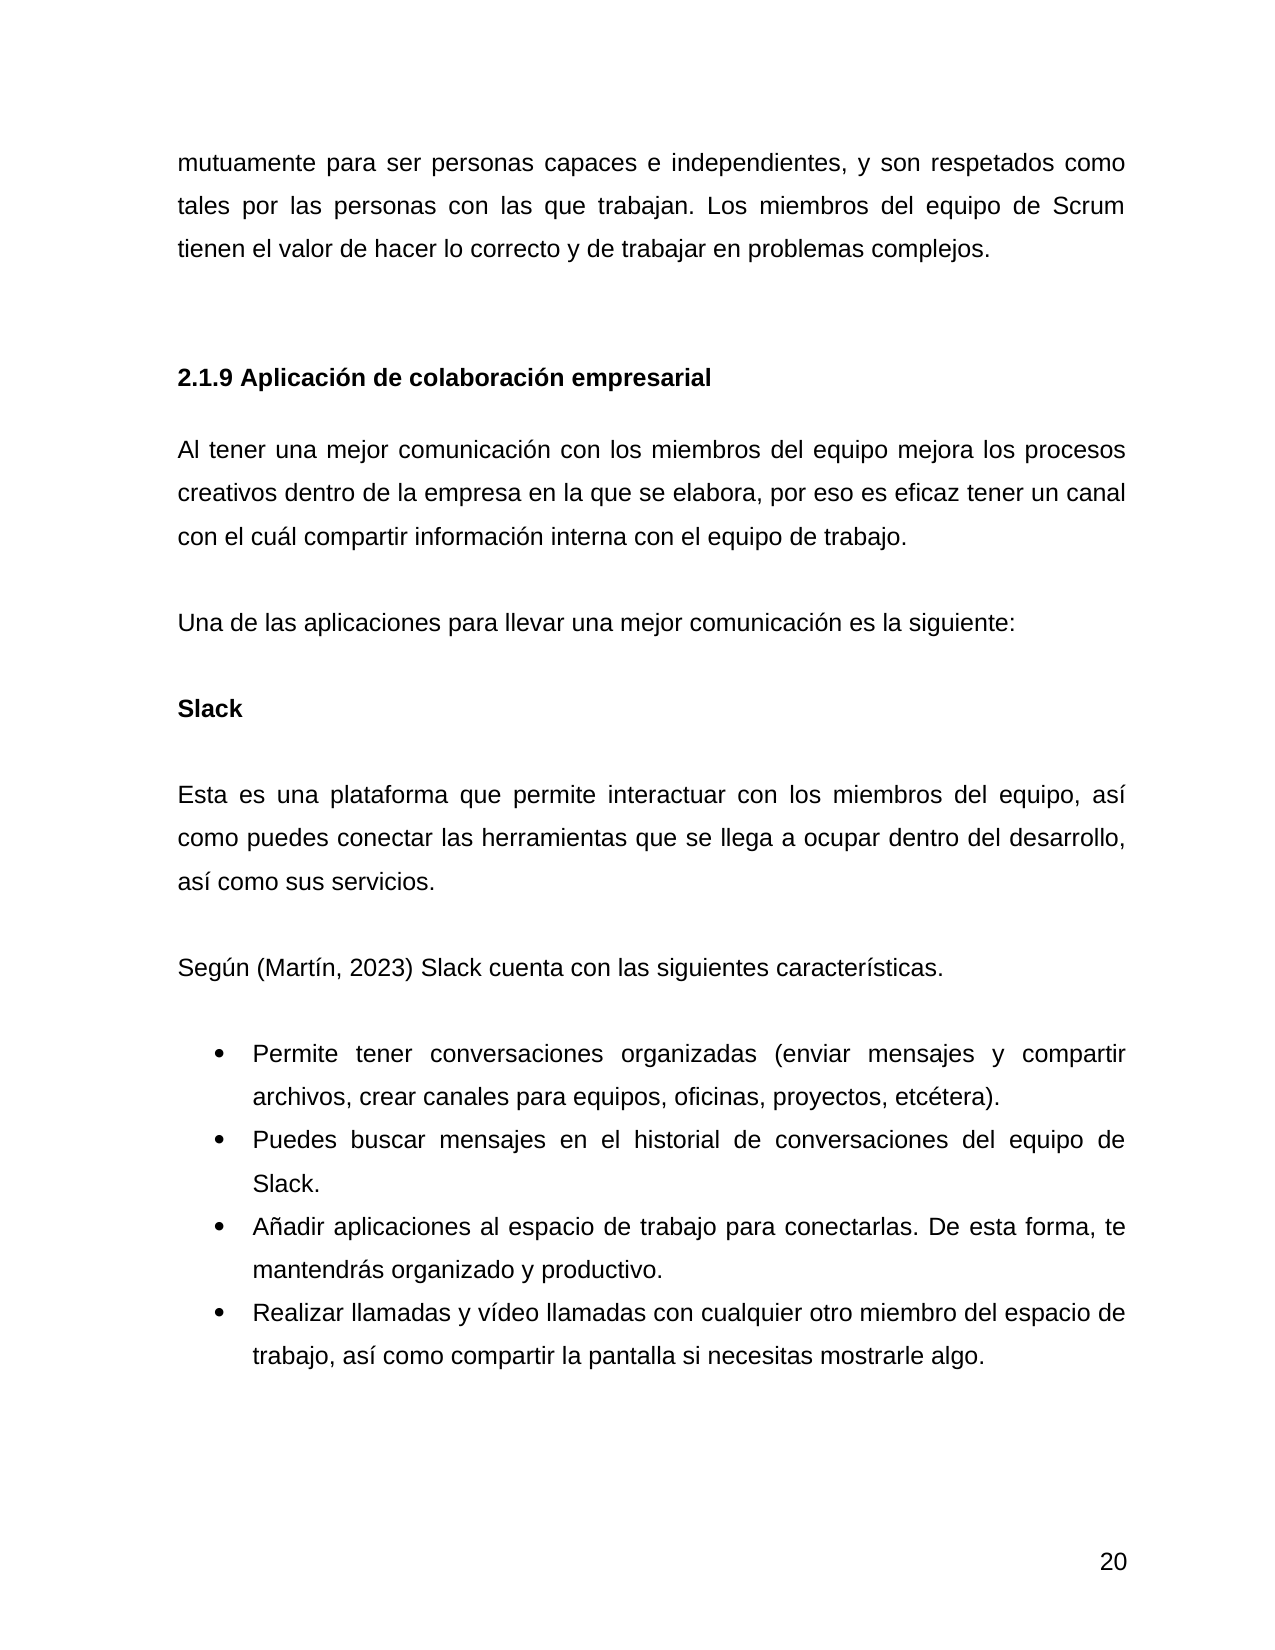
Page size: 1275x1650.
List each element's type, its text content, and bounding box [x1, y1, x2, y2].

list Realizar llamadas y vídeo llamadas con cualquier otro miembro del espacio de trabajo, así como compartir la pantalla si necesitas mostrarle algo. [215, 1298, 1127, 1370]
text Slack [177, 694, 1127, 723]
text Según Slack cuenta con las siguientes características. [177, 953, 1127, 981]
subtitle Aplicación de colaboración empresarial [177, 363, 1127, 392]
list Puedes buscar mensajes en el historial de conversaciones del equipo de Slack. [215, 1125, 1127, 1197]
text Al tener una mejor comunicación con los miembros del equipo mejora los procesos creativos dentro de la empresa en la que se elabora, por eso es eficaz tener un canal con el cuál compartir información interna con el equipo de trabajo. [177, 435, 1127, 550]
text Esta es una plataforma que permite interactuar con los miembros del equipo, así como puedes conectar las herramientas que se llega a ocupar dentro del desarrollo, así como sus servicios. [177, 780, 1127, 895]
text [177, 148, 1127, 263]
text Una de las aplicaciones para llevar una mejor comunicación es la siguiente: [177, 608, 1127, 636]
list Permite tener conversaciones organizadas (enviar mensajes y compartir archivos, crear canales para equipos, oficinas, proyectos, etcétera). [215, 1039, 1127, 1111]
list Añadir aplicaciones al espacio de trabajo para conectarlas. De esta forma, te mantendrás organizado y productivo. [215, 1212, 1127, 1284]
